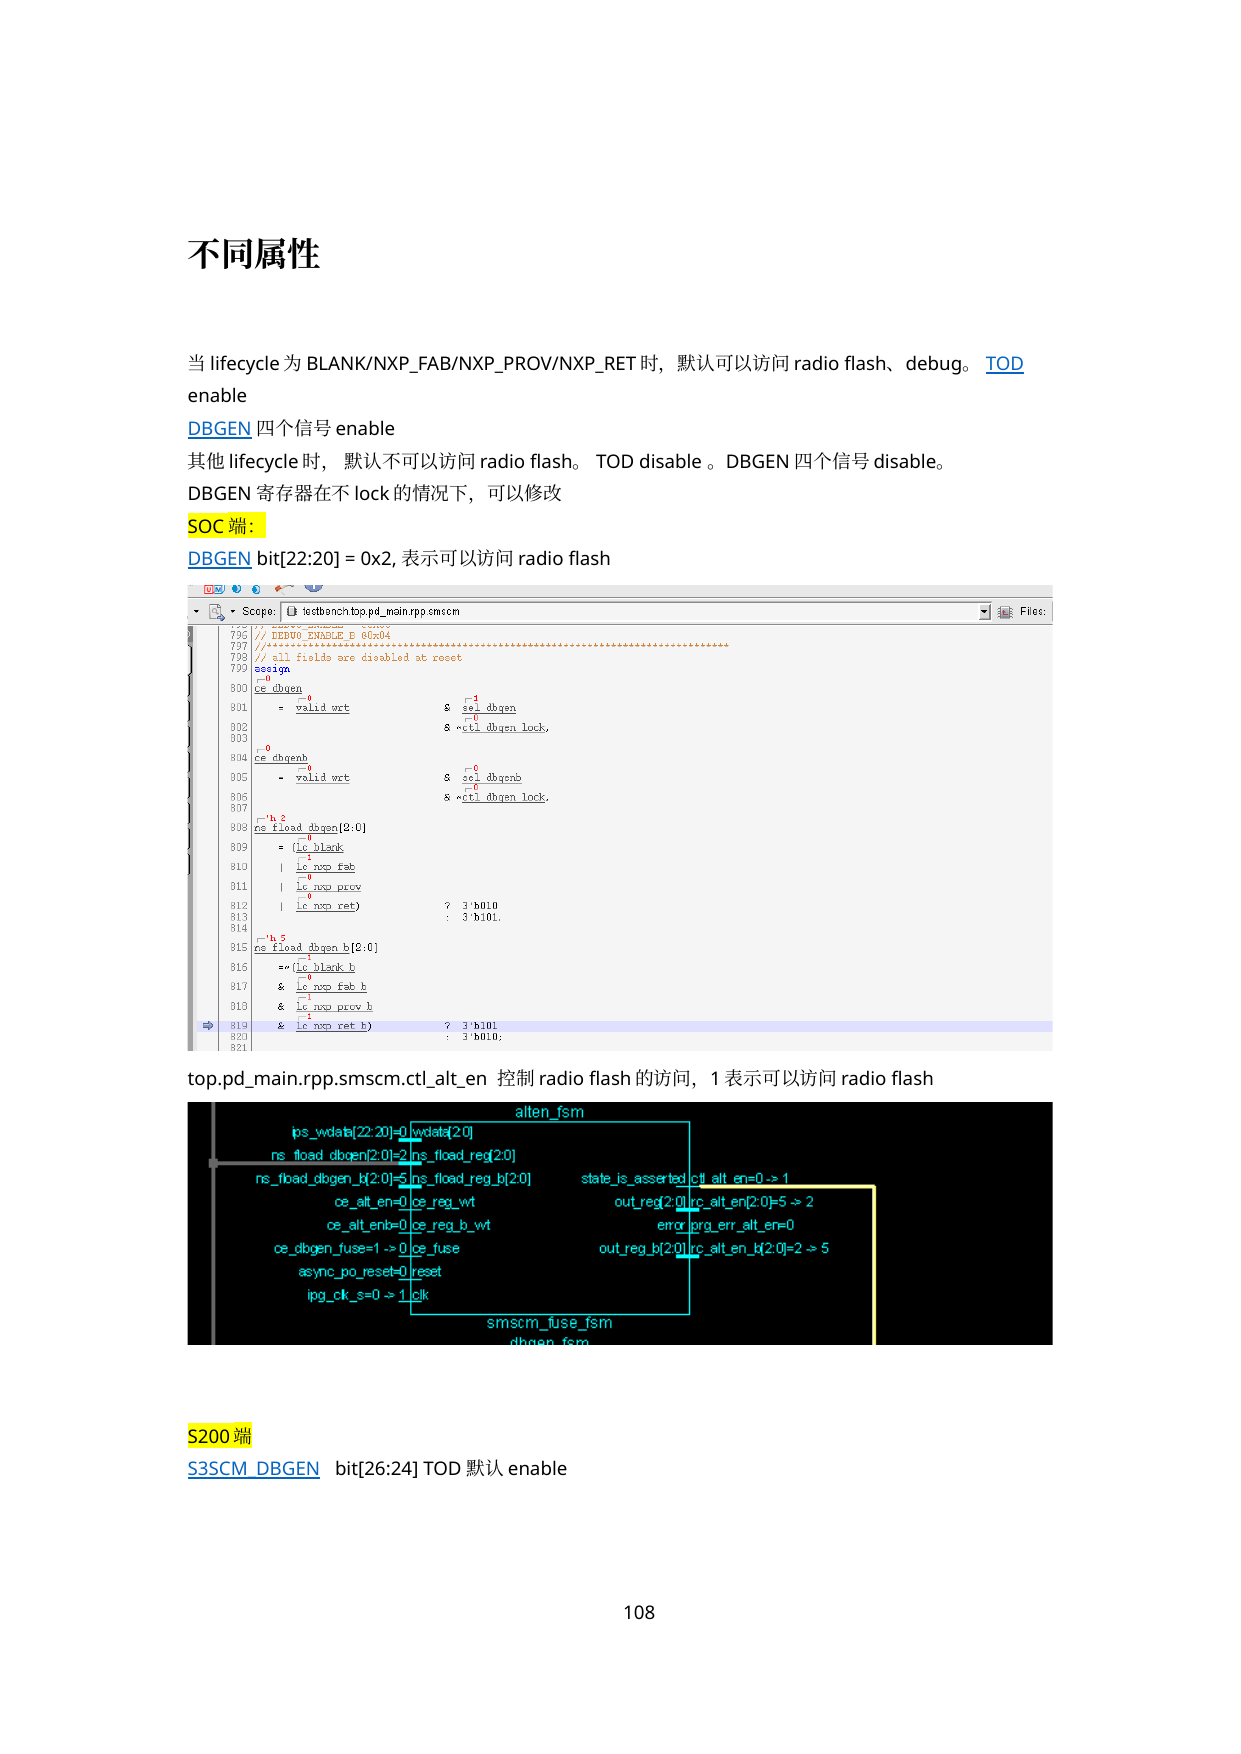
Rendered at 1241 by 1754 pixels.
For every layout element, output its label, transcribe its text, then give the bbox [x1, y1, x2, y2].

text S3SCM_DBGEN bit[26:24] TOD 默认enable [187, 1451, 1053, 1484]
picture [187, 1102, 1053, 1345]
text SOC端： [187, 509, 1053, 541]
picture [187, 585, 1053, 1051]
text 当lifecycle为BLANK/NXP_FAB/NXP_PROV/NXP_RET时，默认可以访问radio flash、debug。 TOD enable [187, 346, 1053, 411]
subtitle 不同属性 [187, 219, 1053, 284]
text DBGEN 寄存器在不lock的情况下，可以修改 [187, 476, 1053, 509]
text DBGEN bit[22:20] = 0x2, 表示可以访问radio flash [187, 541, 1053, 574]
text top.pd_main.rpp.smscm.ctl_alt_en 控制radio flash的访问，1表示可以访问radio flash [187, 1061, 1053, 1094]
text S200端 [187, 1419, 1053, 1451]
text DBGEN 四个信号enable [187, 411, 1053, 444]
text 其他lifecycle时， 默认不可以访问radio flash。 TOD disable 。DBGEN 四个信号disable。 [187, 444, 1053, 476]
